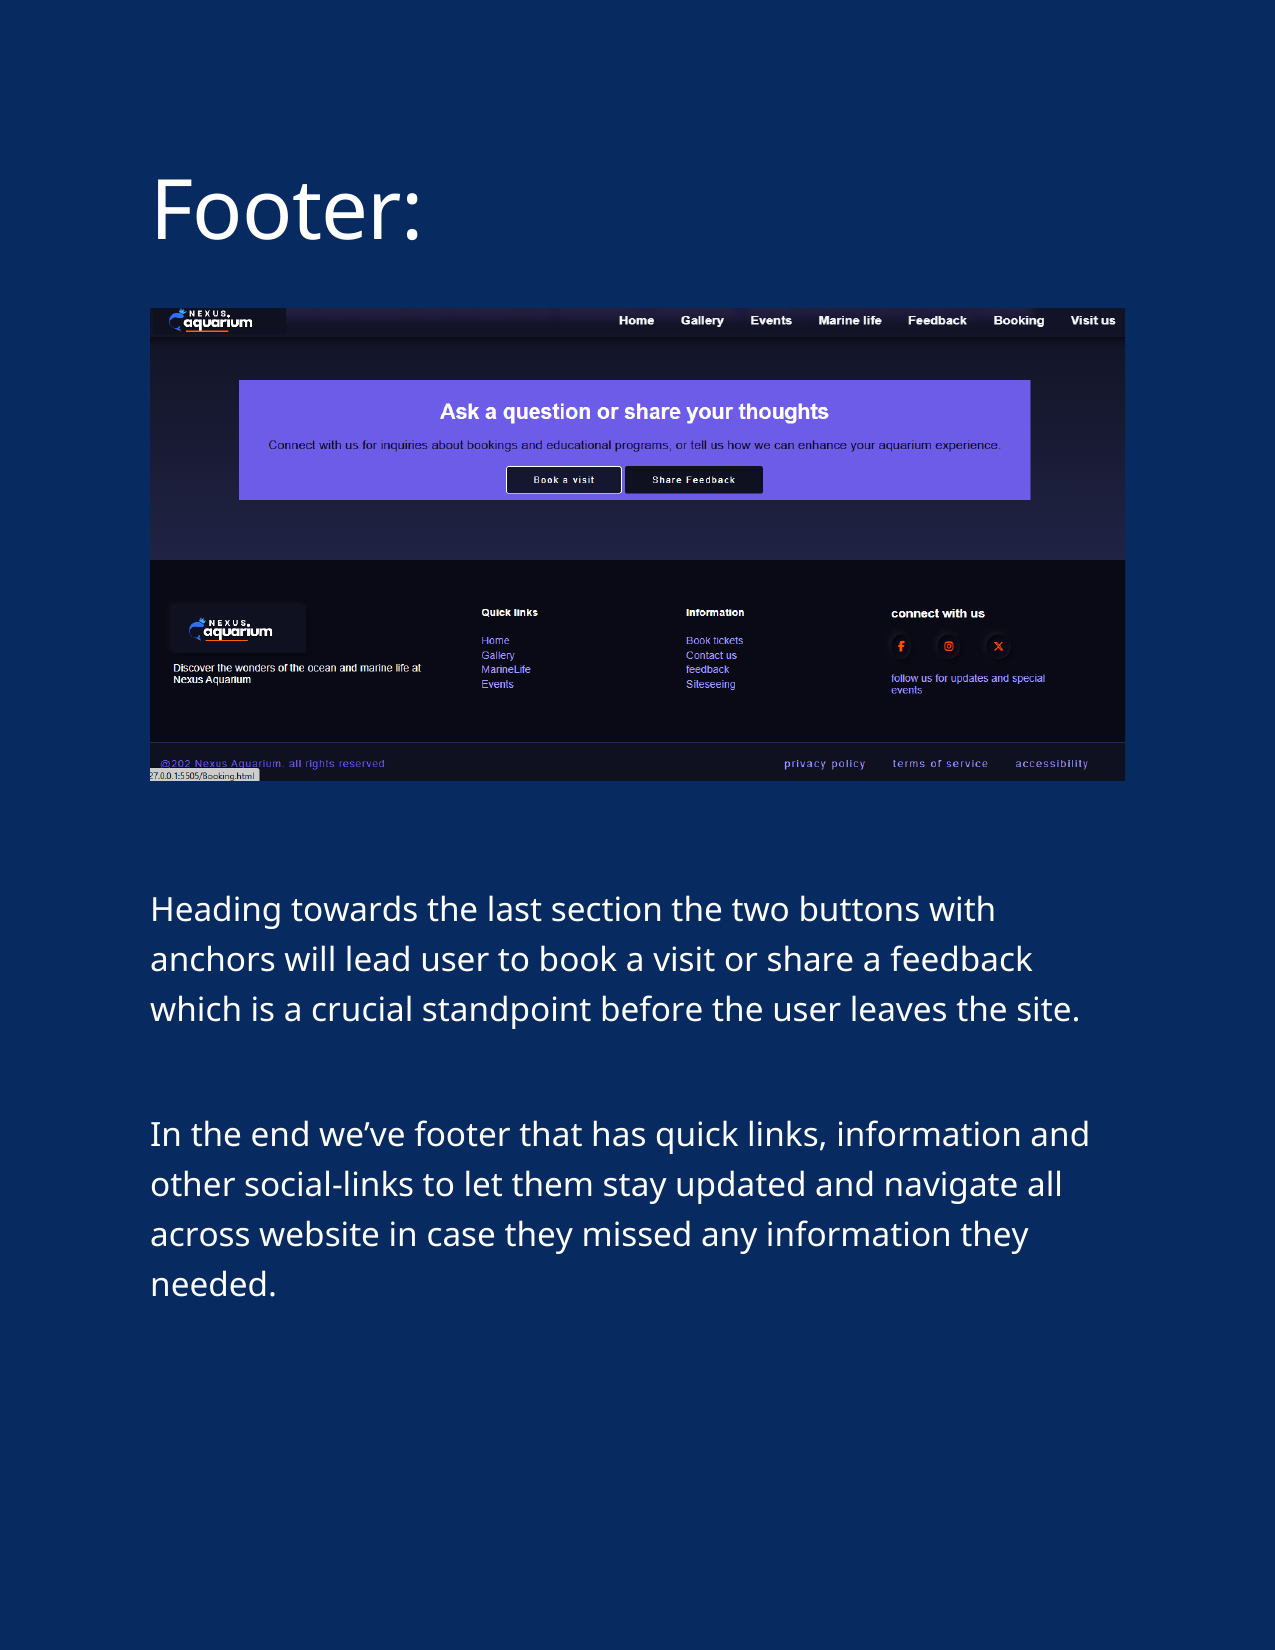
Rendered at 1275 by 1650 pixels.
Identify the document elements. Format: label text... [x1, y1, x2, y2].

text In the end we’ve footer that has quick links, information and other social-links to let them stay updated and navigate all across website in case they missed any information they needed. [150, 1111, 1125, 1306]
text Heading towards the last section the two buttons with anchors will lead user to book a visit or share a feedback which is a crucial standpoint before the user leaves the site. [150, 886, 1125, 1031]
title Footer: [150, 150, 1125, 263]
picture [150, 308, 1125, 781]
